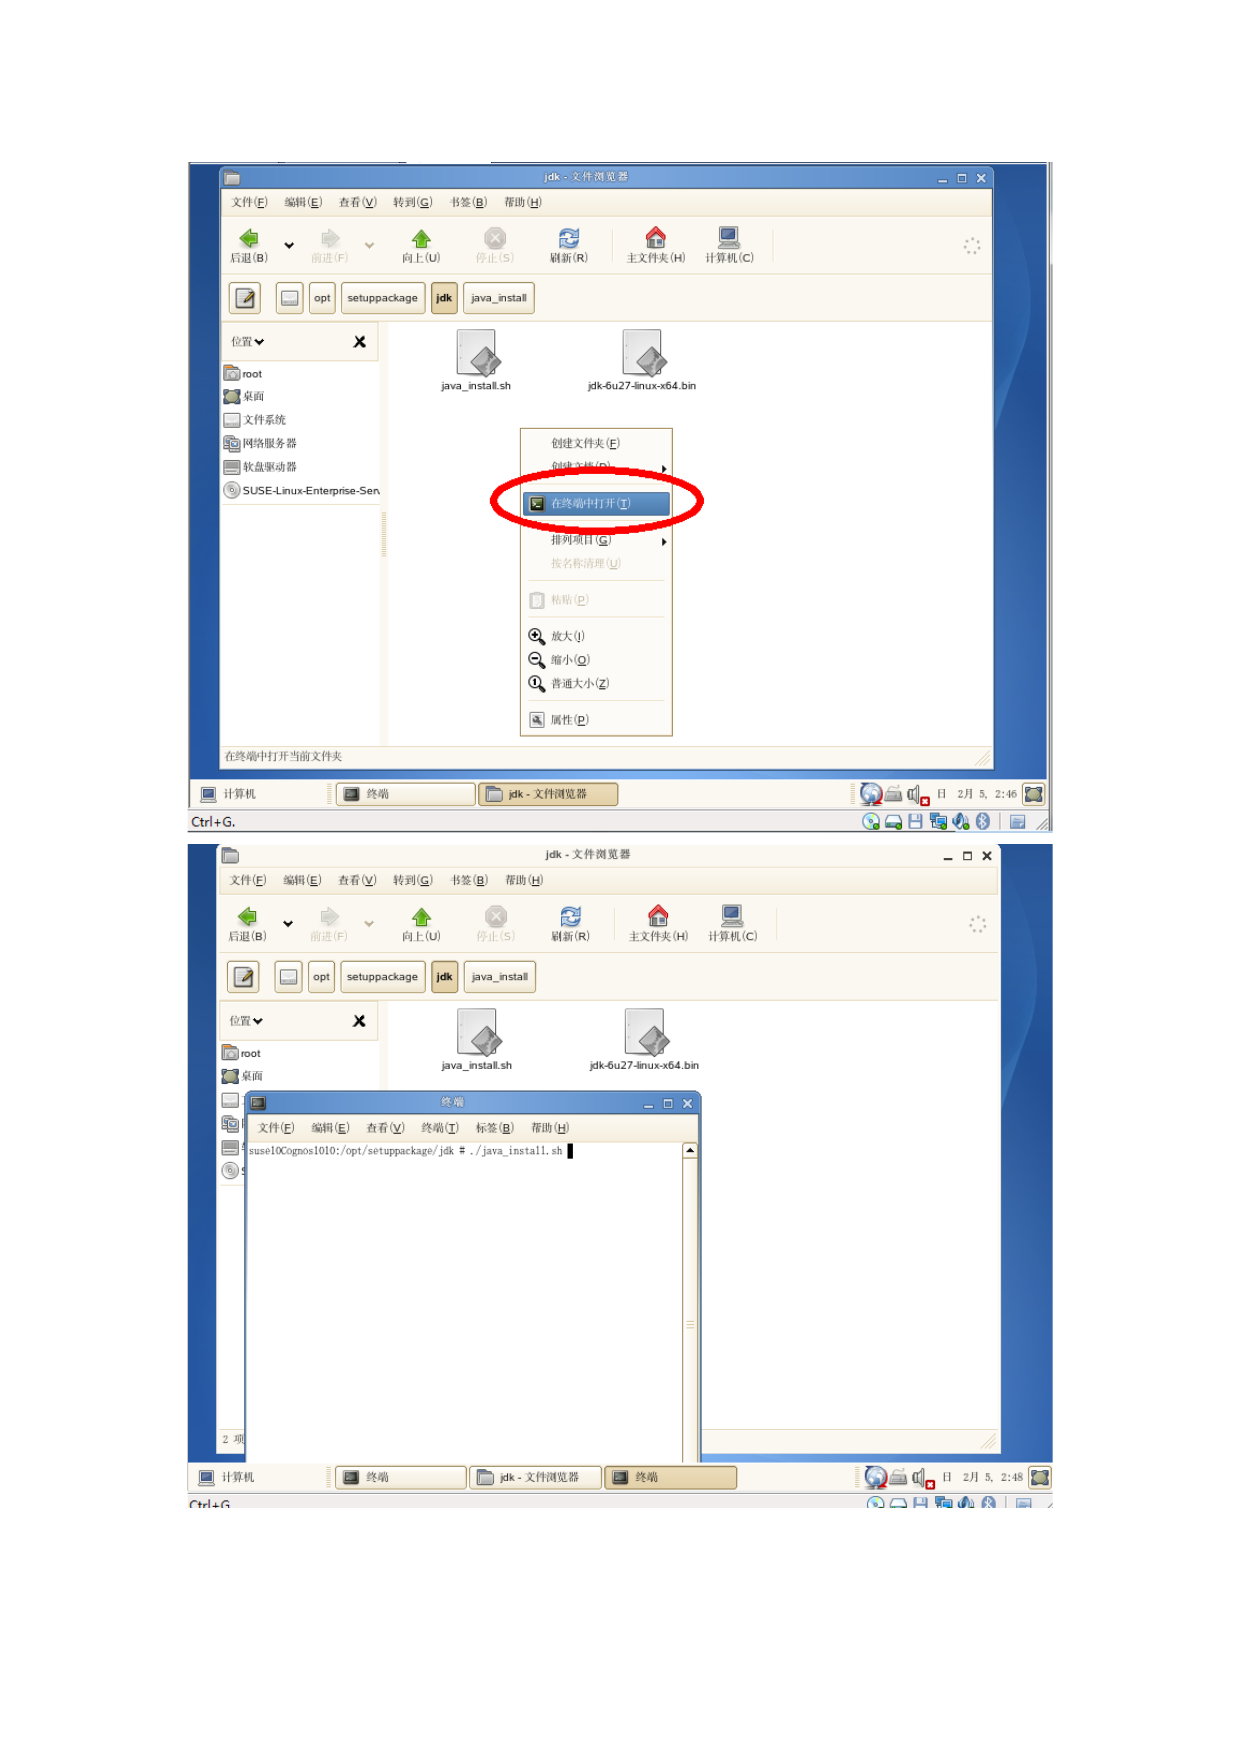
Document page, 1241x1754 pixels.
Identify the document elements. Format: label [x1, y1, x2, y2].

picture [187, 844, 1053, 1508]
picture [187, 162, 1053, 833]
